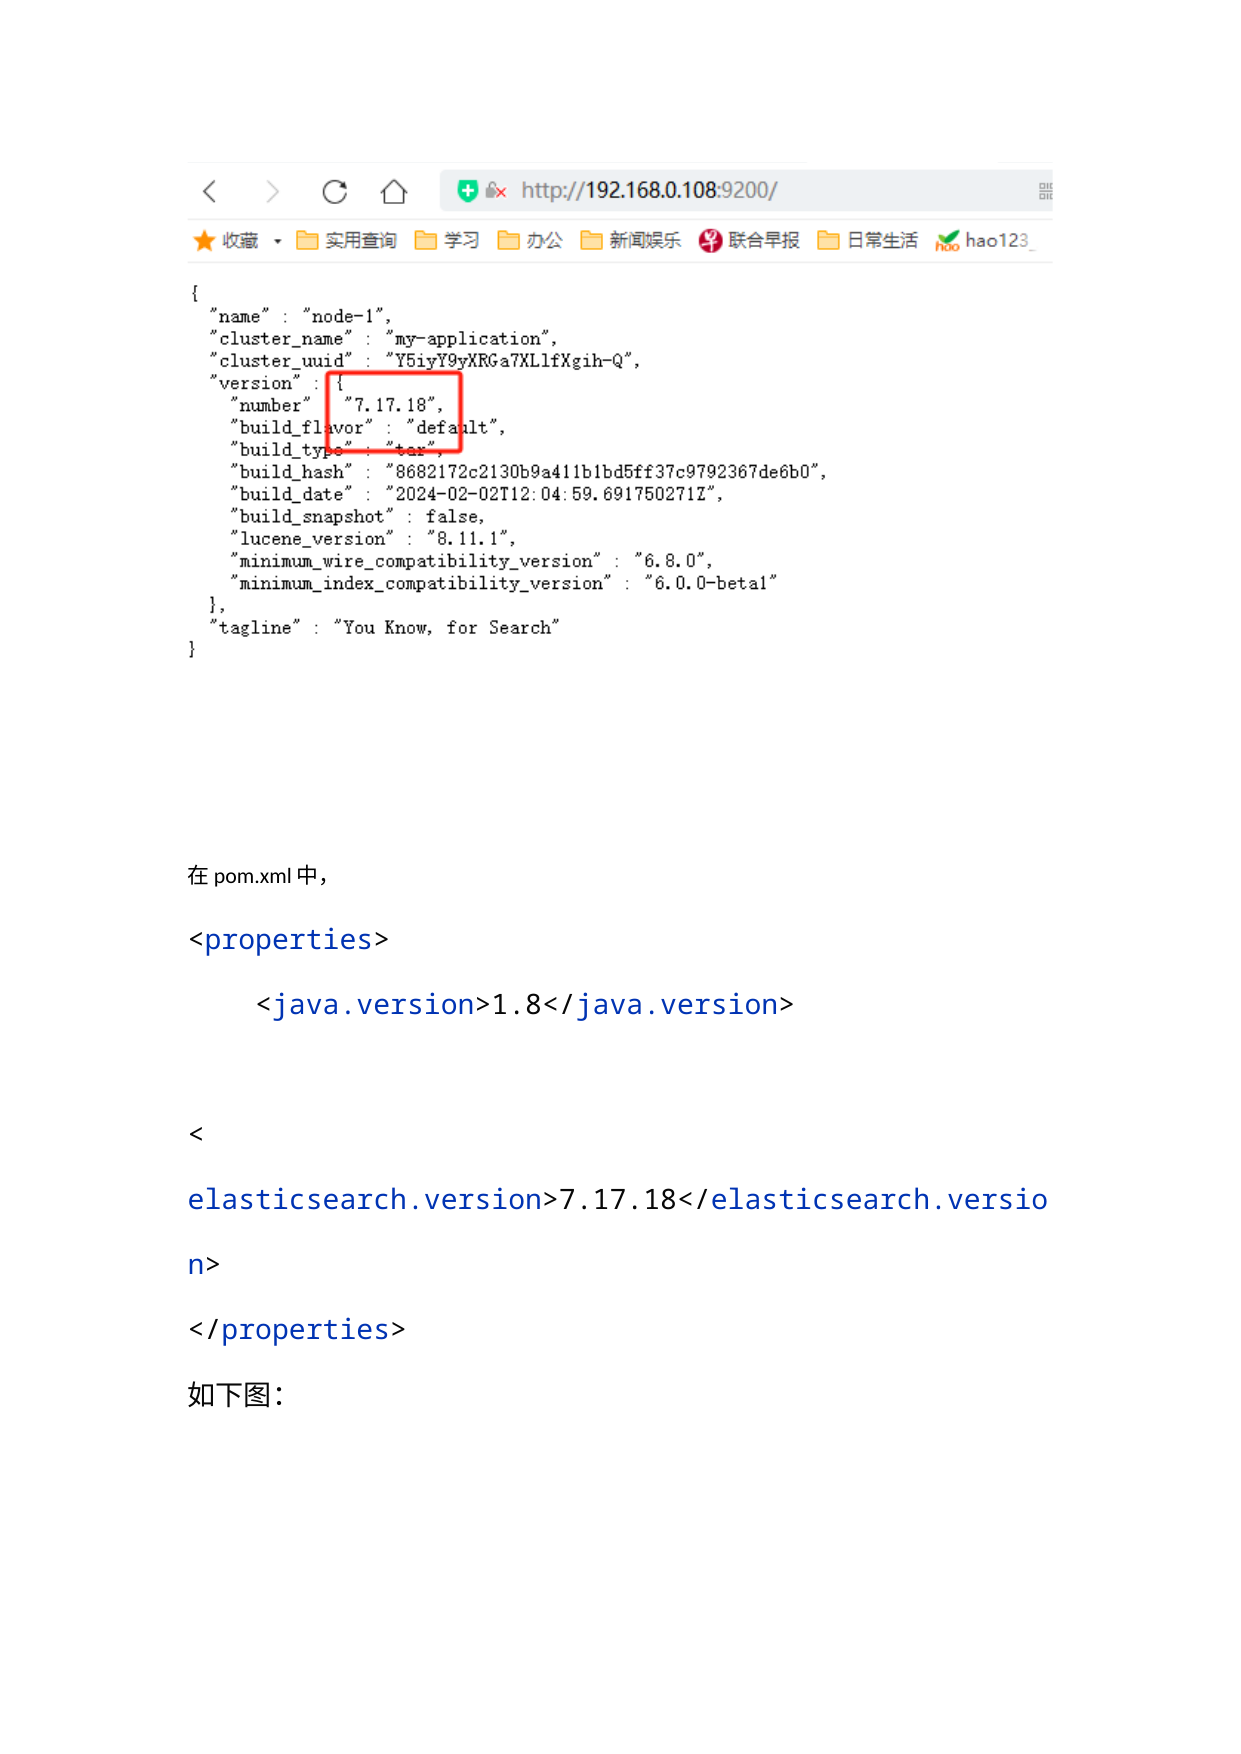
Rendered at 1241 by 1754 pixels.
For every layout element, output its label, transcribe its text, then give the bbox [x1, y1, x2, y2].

text 在pom.xml中， [187, 858, 1053, 890]
picture [187, 162, 1053, 840]
text 如下图： [187, 1361, 1053, 1426]
text <properties> <java.version>1.8</java.version> <elasticsearch.version>7.17.18</elasticsearch.version> </properties> [187, 906, 1053, 1361]
